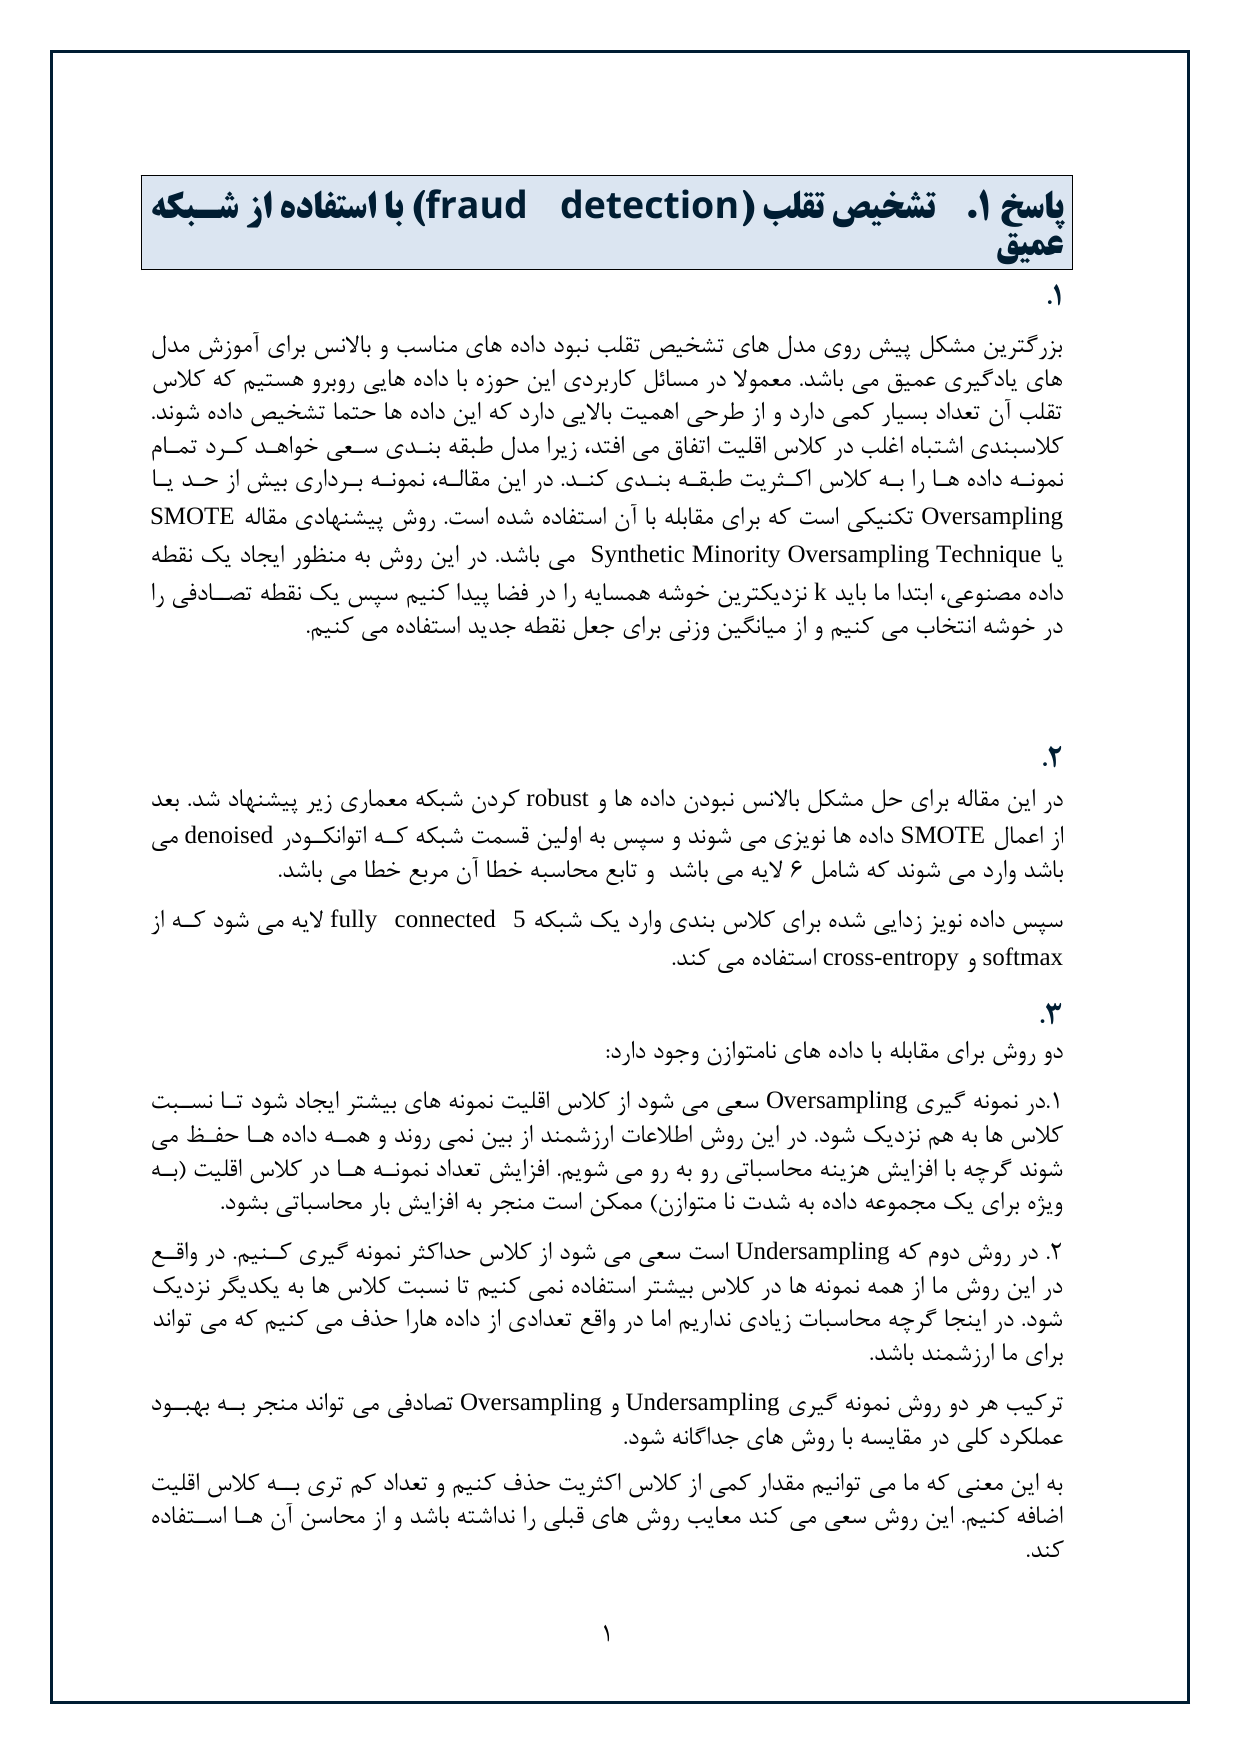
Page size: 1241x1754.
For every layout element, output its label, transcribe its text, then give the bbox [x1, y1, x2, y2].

subtitle ۲. [150, 744, 1063, 778]
text دو روش برای مقابله با داده های نامتوازن وجود دارد: [150, 1039, 1063, 1069]
text بزرگترین مشکل پیش روی مدل های تشخیص تقلب نبود داده های مناسب و بالانس برای آموزش مدل های یادگیری عمیق می باشد. معمولا در مسائل کاربردی این حوزه با داده هایی روبرو هستیم که کلاس تقلب آن تعداد بسیار کمی دارد و از طرحی اهمیت بالایی دارد که این داده ها حتما تشخیص داده شوند. کلاسبندی اشتباه اغلب در کلاس اقلیت اتفاق می افتد، زیرا مدل طبقه بندی سعی خواهد کرد تمام نمونه داده ها را به کلاس اکثریت طبقه بندی کند. در این مقاله، نمونه برداری بیش از حد یا Oversampling تکنیکی است که برای مقابله با آن استفاده شده است. روش پیشنهادی مقاله SMOTE یا Synthetic Minority Oversampling Technique می باشد. در این روش به منظور ایجاد یک نقطه داده مصنوعی، ابتدا ما باید k نزدیکترین خوشه همسایه را در فضا پیدا کنیم سپس یک نقطه تصادفی را در خوشه انتخاب می کنیم و از میانگین وزنی برای جعل نقطه جدید استفاده می کنیم. [150, 333, 1063, 643]
text در این مقاله برای حل مشکل بالانس نبودن داده ها و robust کردن شبکه معماری زیر پیشنهاد شد. بعد از اعمال SMOTE داده ها نویزی می شوند و سپس به اولین قسمت شبکه که اتوانکودر denoised می باشد وارد می شوند که شامل 6 لایه می باشد و تابع محاسبه خطا آن مربع خطا می باشد. [150, 783, 1063, 887]
text 1.در نمونه گیری Oversampling سعی می شود از کلاس اقلیت نمونه های بیشتر ایجاد شود تا نسبت کلاس ها به هم نزدیک شود. در این روش اطلاعات ارزشمند از بین نمی روند و همه داده ها حفظ می شوند گرچه با افزایش هزینه محاسباتی رو به رو می شویم. افزایش تعداد نمونه ها در کلاس اقلیت (به ویژه برای یک مجموعه داده به شدت نا متوازن) ممکن است منجر به افزایش بار محاسباتی بشود. [150, 1086, 1063, 1219]
subtitle پاسخ 1. تشخیص تقلب (fraud detection) با استفاده از شبکه عمیق [142, 176, 1072, 269]
text ۱. [150, 283, 1063, 316]
text ترکیب هر دو روش نمونه گیری Undersampling و Oversampling تصادفی می تواند منجر به بهبود عملکرد کلی در مقایسه با روش های جداگانه شود. [150, 1387, 1063, 1454]
text به این معنی که ما می توانیم مقدار کمی از کلاس اکثریت حذف کنیم و تعداد کم تری به کلاس اقلیت اضافه کنیم. این روش سعی می کند معایب روش های قبلی را نداشته باشد و از محاسن آن ها استفاده کند. [150, 1471, 1063, 1567]
text 2. در روش دوم که Undersampling است سعی می شود از کلاس حداکثر نمونه گیری کنیم. در واقع در این روش ما از همه نمونه ها در کلاس بیشتر استفاده نمی کنیم تا نسبت کلاس ها به یکدیگر نزدیک شود. در اینجا گرچه محاسبات زیادی نداریم اما در واقع تعدادی از داده هارا حذف می کنیم که می تواند برای ما ارزشمند باشد. [150, 1236, 1063, 1370]
subtitle ۳. [150, 1001, 1063, 1034]
text سپس داده نویز زدایی شده برای کلاس بندی وارد یک شبکه fully connected 5 لایه می شود که از softmax و cross-entropy استفاده می کند. [150, 904, 1063, 975]
